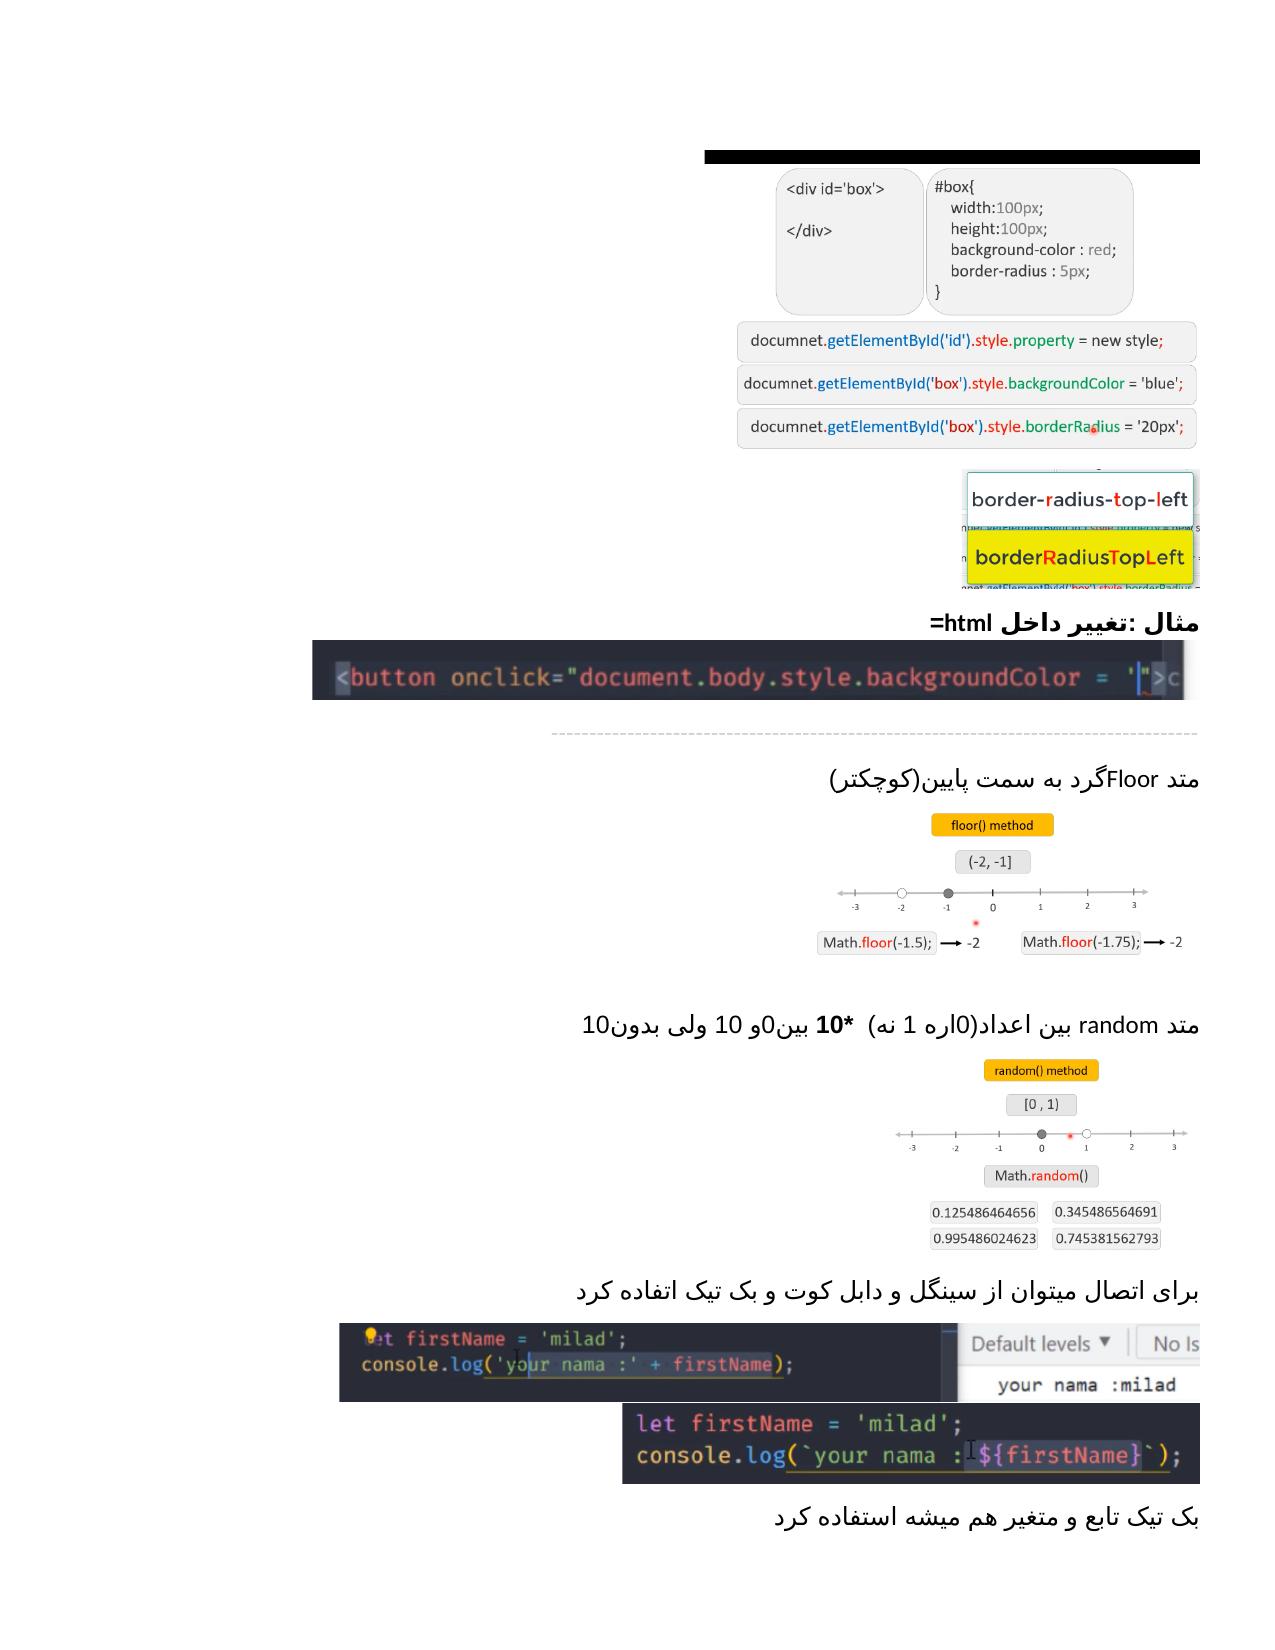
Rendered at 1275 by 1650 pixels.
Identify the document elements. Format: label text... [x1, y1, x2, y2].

text بک تیک تابع و متغیر هم میشه استفاده کرد [75, 1502, 1200, 1531]
picture [806, 813, 1200, 991]
text ------------------------------------------------------------------------------------- [75, 718, 1200, 745]
picture [961, 469, 1200, 589]
text برای اتصال میتوان از سینگل و دابل کوت و بک تیک اتفاده کرد [75, 1276, 1200, 1305]
picture [339, 1323, 1200, 1402]
picture [704, 150, 1200, 451]
text متد random بین اعداد(0اره 1 نه) *10 بین0و 10 ولی بدون10 [75, 1009, 1200, 1040]
picture [622, 1403, 1200, 1484]
picture [312, 640, 1200, 700]
text متد Floorگرد به سمت پایین(کوچکتر) [75, 763, 1200, 794]
picture [888, 1058, 1200, 1258]
